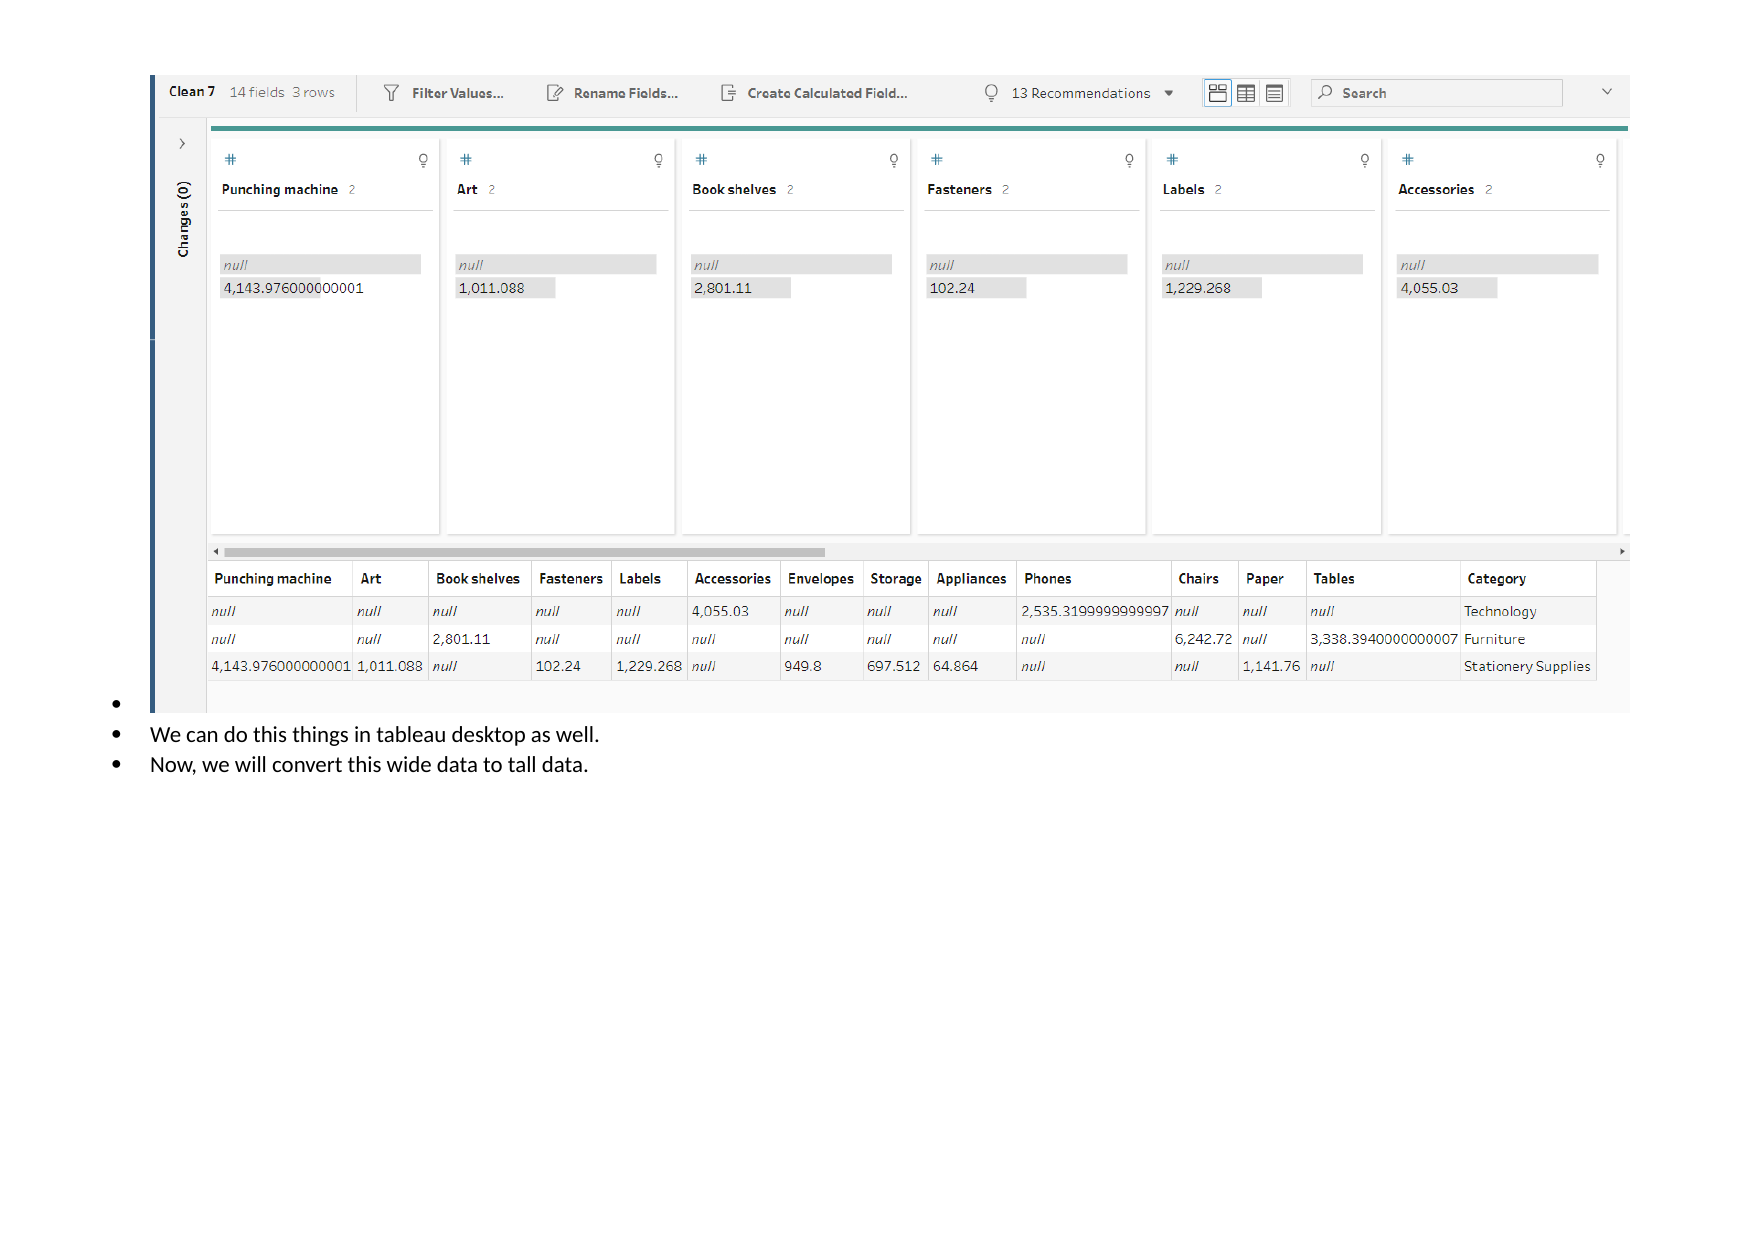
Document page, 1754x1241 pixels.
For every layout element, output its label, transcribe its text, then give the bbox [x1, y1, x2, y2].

list We can do this things in tableau desktop as well. [112, 720, 1679, 748]
picture [150, 75, 1630, 713]
list Now, we will convert this wide data to tall data. [112, 750, 1679, 778]
